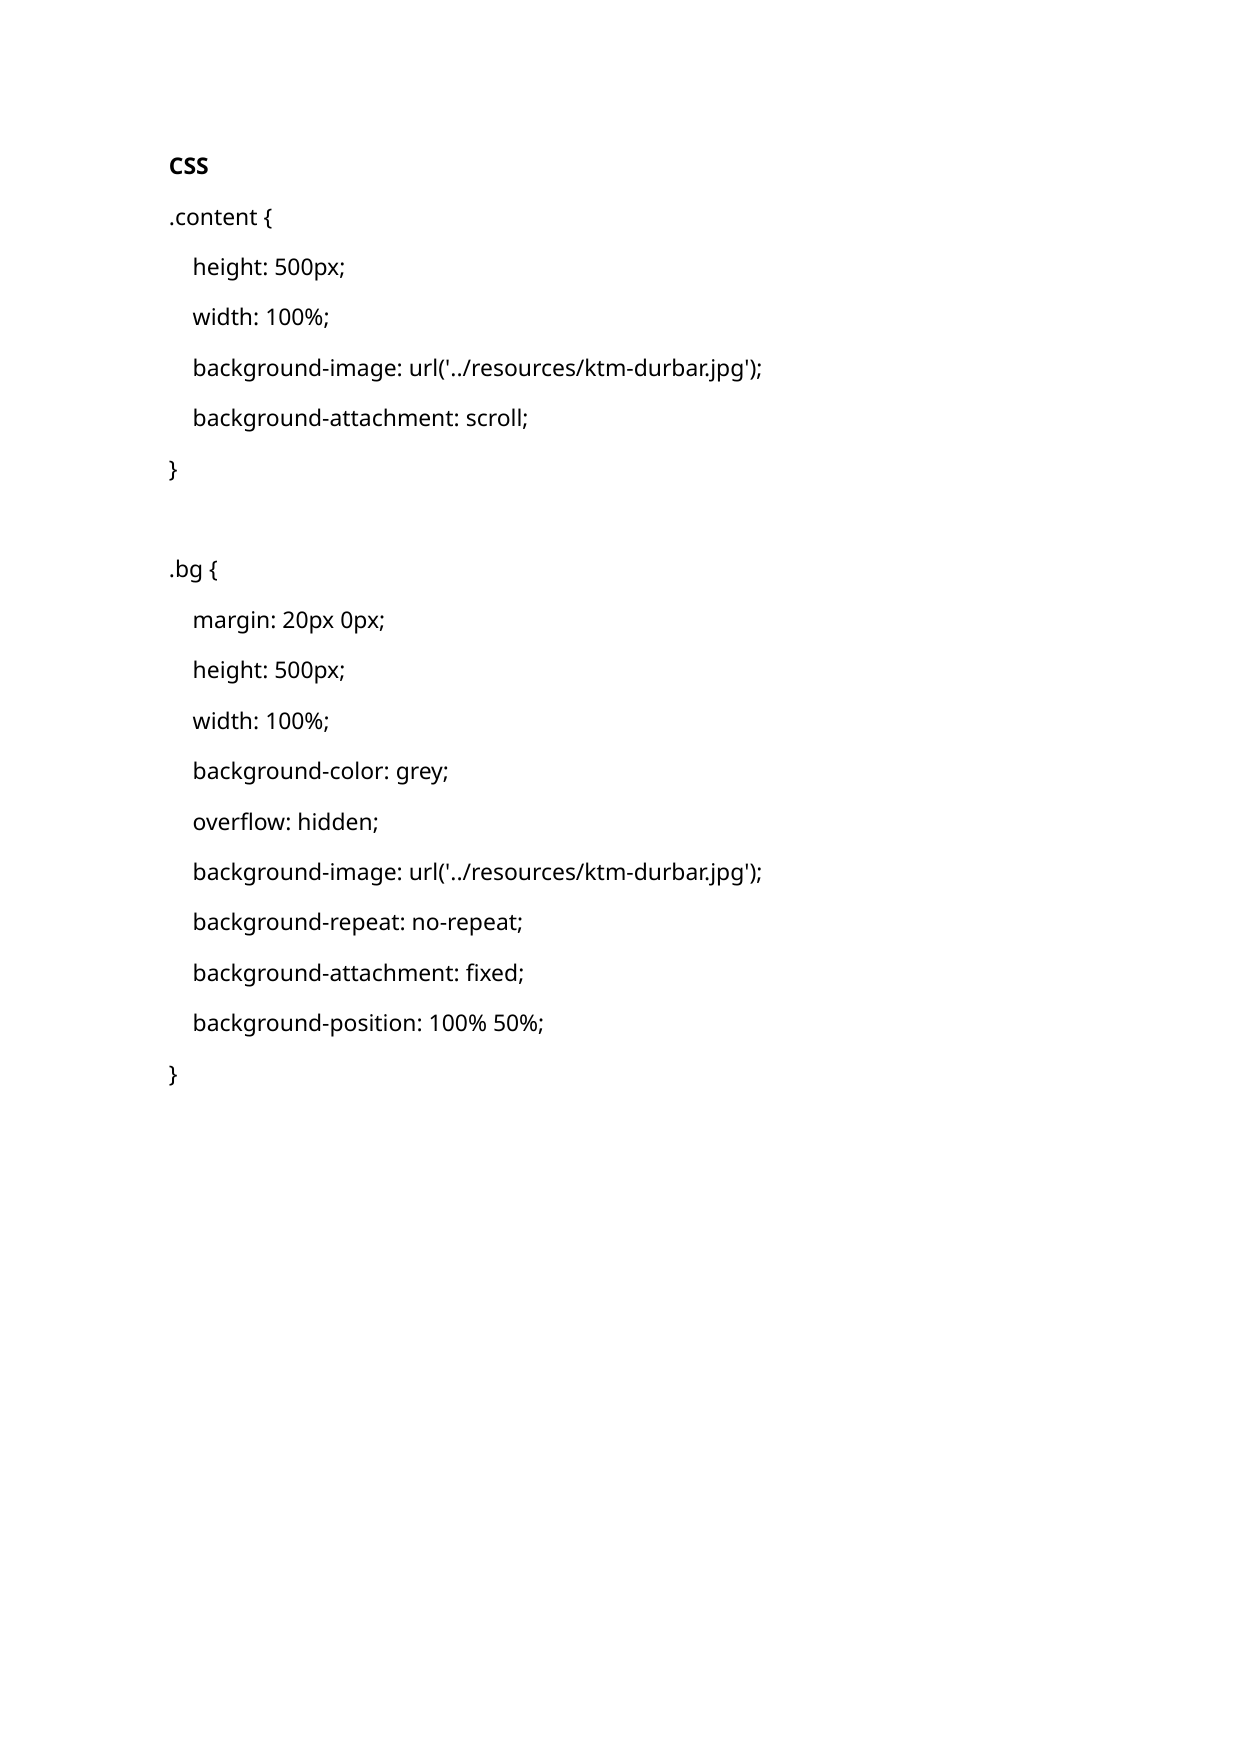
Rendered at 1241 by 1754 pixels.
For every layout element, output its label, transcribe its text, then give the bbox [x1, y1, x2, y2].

text height: 500px; [169, 654, 1090, 685]
text width: 100%; [169, 704, 1090, 736]
text background-image: url('../resources/ktm-durbar.jpg'); [169, 856, 1090, 887]
text background-position: 100% 50%; [169, 1007, 1090, 1038]
text margin: 20px 0px; [169, 604, 1090, 635]
text CSS [169, 150, 1090, 181]
text background-repeat: no-repeat; [169, 906, 1090, 937]
text .bg { [169, 553, 1090, 584]
text background-color: grey; [169, 755, 1090, 786]
text background-attachment: fixed; [169, 957, 1090, 988]
text overflow: hidden; [169, 805, 1090, 837]
text height: 500px; [169, 251, 1090, 282]
text width: 100%; [169, 301, 1090, 332]
text } [169, 1057, 1090, 1089]
text background-image: url('../resources/ktm-durbar.jpg'); [169, 352, 1090, 383]
text background-attachment: scroll; [169, 402, 1090, 433]
text } [169, 452, 1090, 484]
text .content { [169, 200, 1090, 232]
